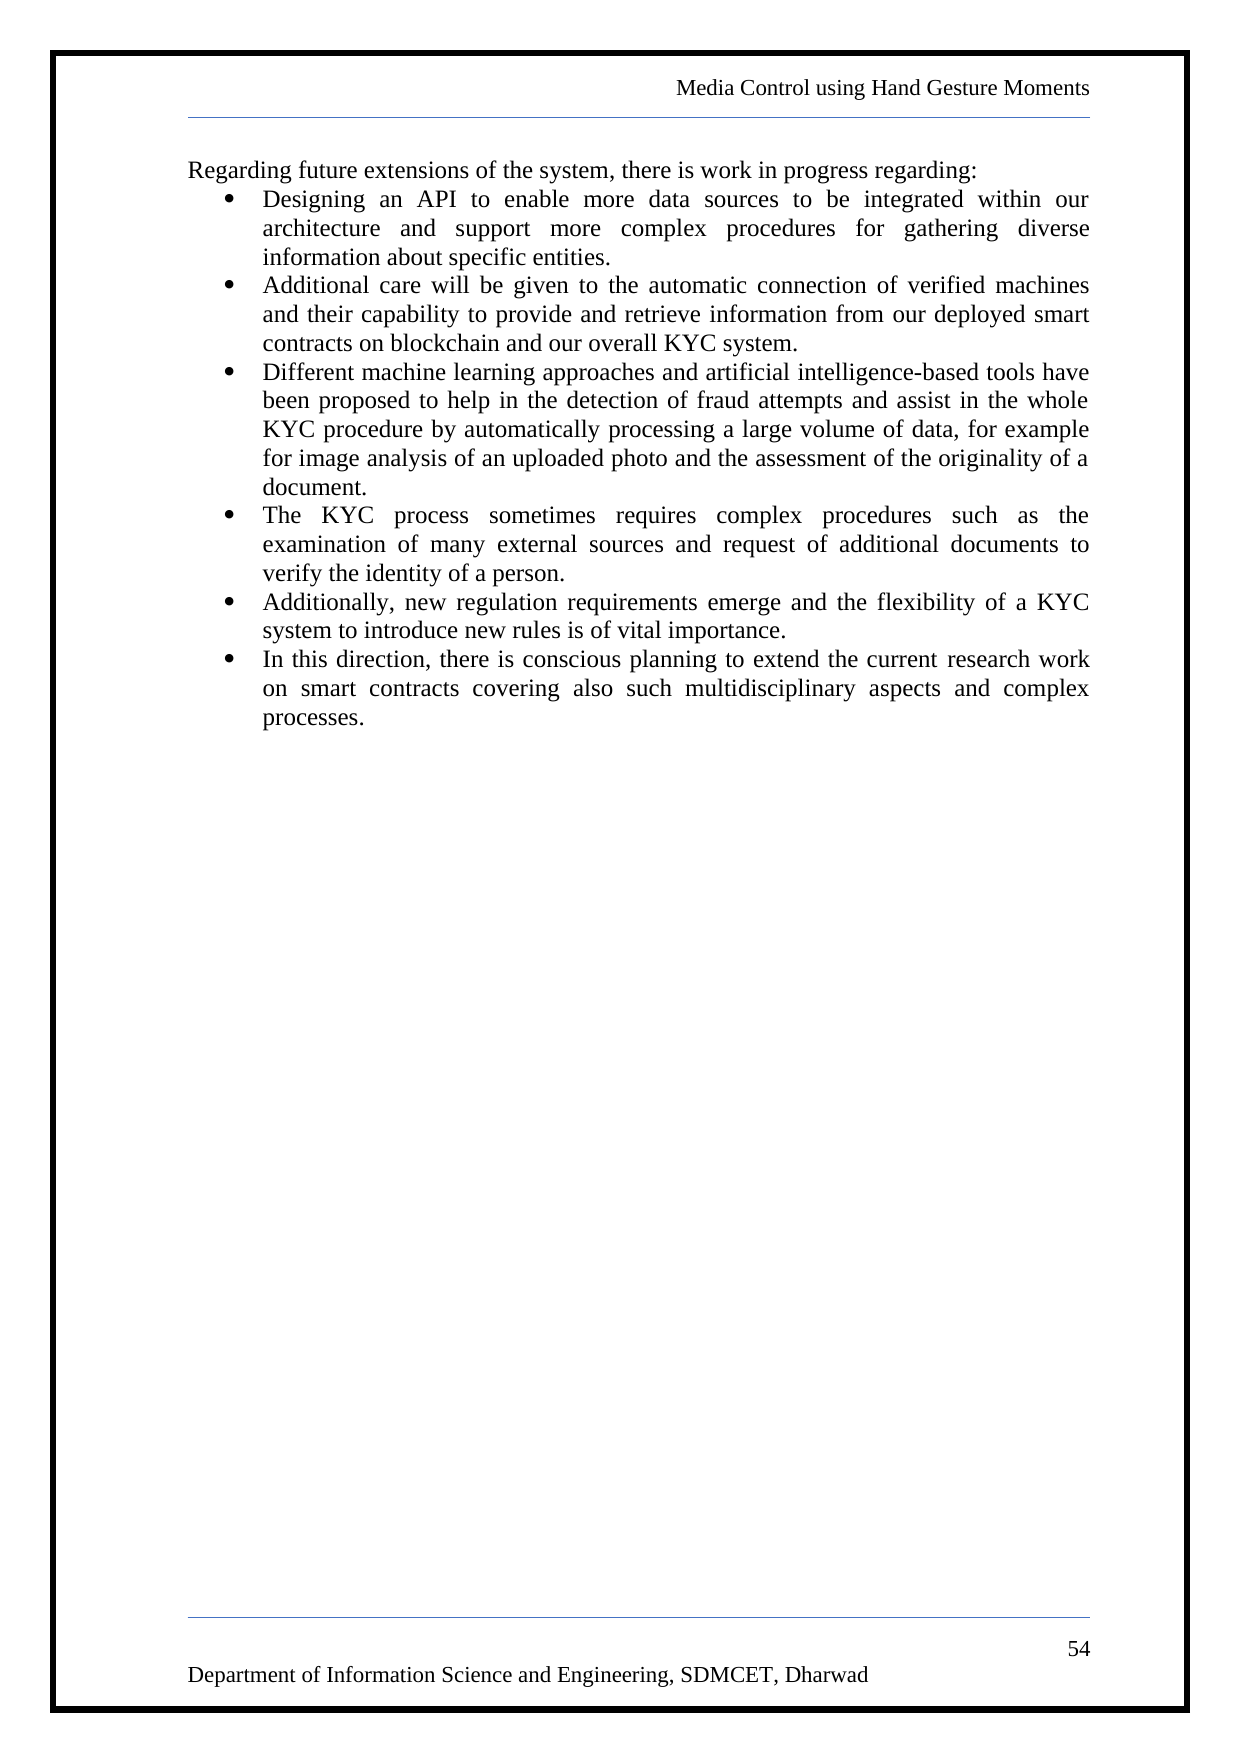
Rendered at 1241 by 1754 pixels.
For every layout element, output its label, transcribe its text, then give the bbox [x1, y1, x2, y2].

list The KYC process sometimes requires complex procedures such as the examination of many external sources and request of additional documents to verify the identity of a person. [225, 500, 1090, 587]
list Designing an API to enable more data sources to be integrated within our architecture and support more complex procedures for gathering diverse information about specific entities. [225, 184, 1090, 270]
list Different machine learning approaches and artificial intelligence-based tools have been proposed to help in the detection of fraud attempts and assist in the whole KYC procedure by automatically processing a large volume of data, for example for image analysis of an uploaded photo and the assessment of the originality of a document. [225, 357, 1090, 500]
list In this direction, there is conscious planning to extend the current research work on smart contracts covering also such multidisciplinary aspects and complex processes. [225, 644, 1090, 730]
text Regarding future extensions of the system, there is work in progress regarding: [187, 155, 1090, 184]
list Additionally, new regulation requirements emerge and the flexibility of a KYC system to introduce new rules is of vital importance. [225, 587, 1090, 644]
list Additional care will be given to the automatic connection of verified machines and their capability to provide and retrieve information from our deployed smart contracts on blockchain and our overall KYC system. [225, 270, 1090, 357]
